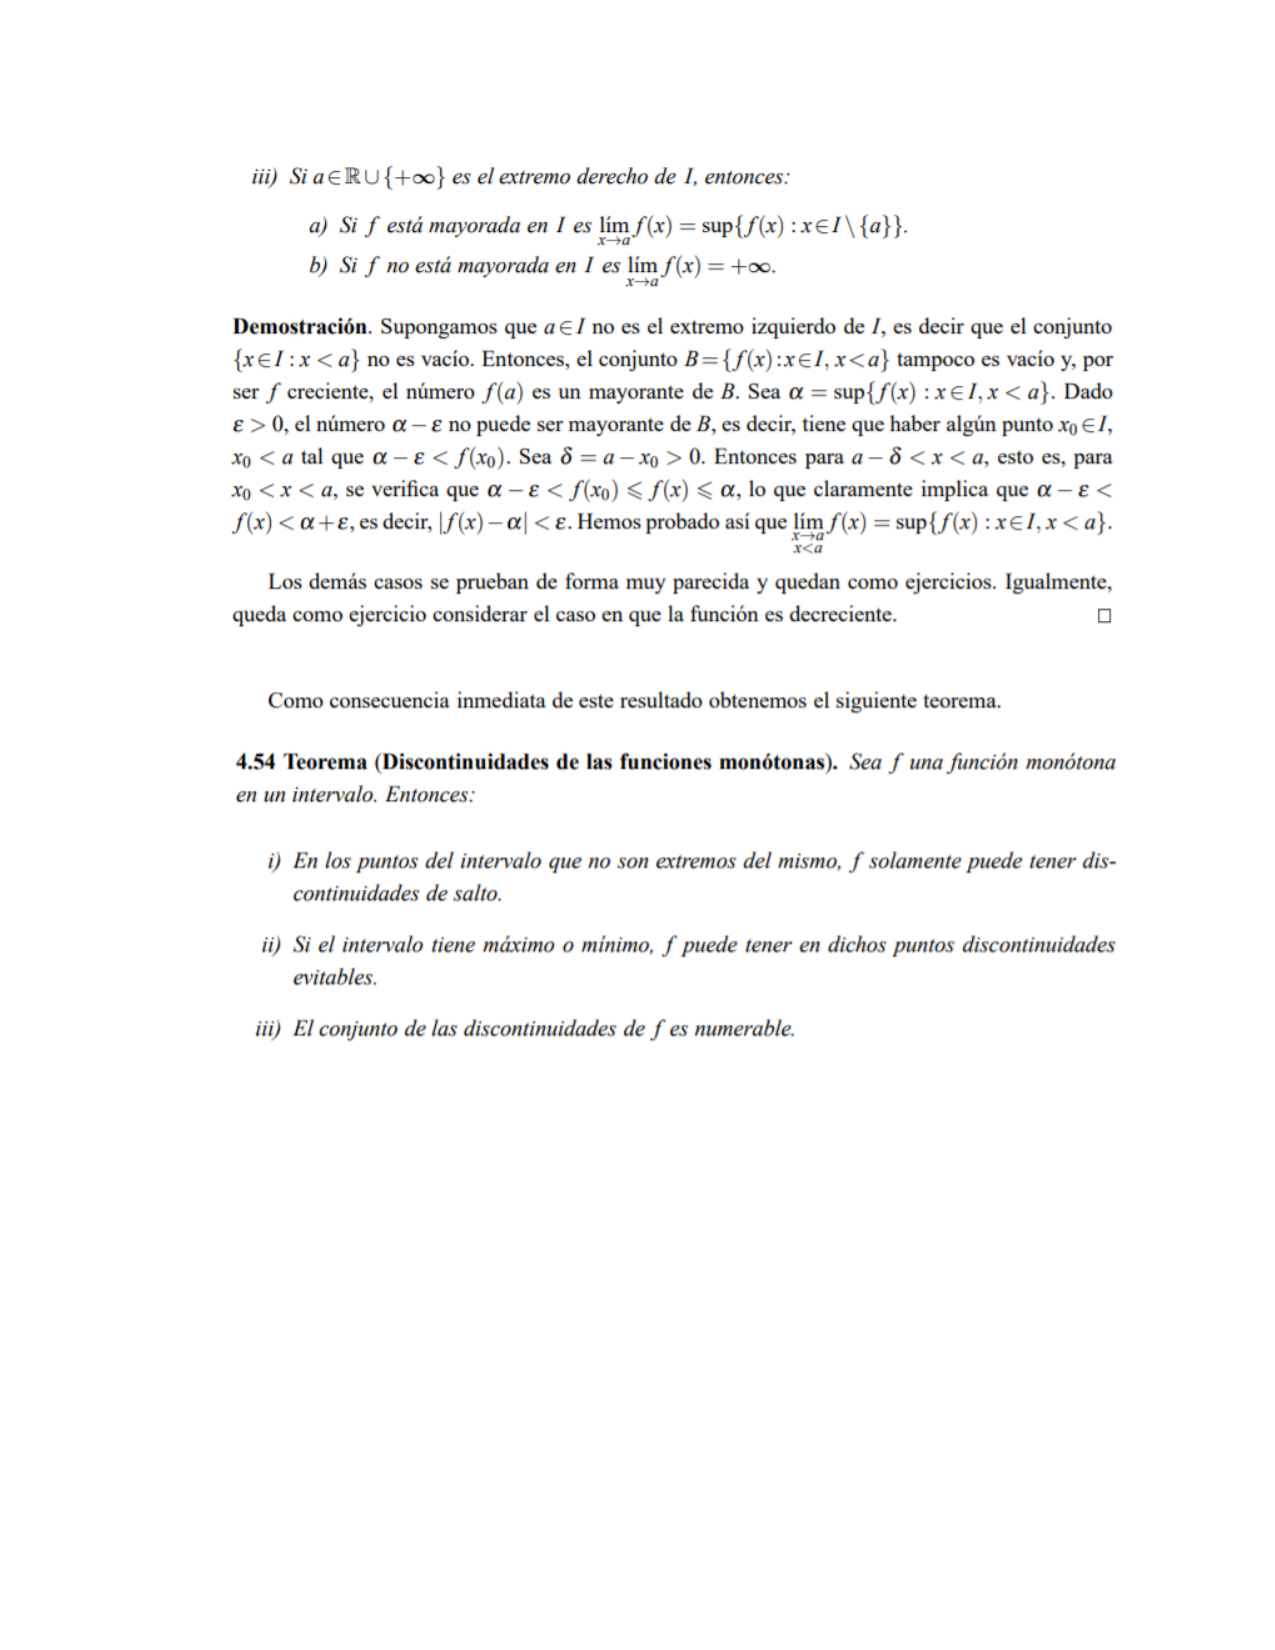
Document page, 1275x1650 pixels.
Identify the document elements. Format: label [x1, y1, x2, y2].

picture [226, 740, 1135, 1054]
picture [210, 151, 1132, 715]
